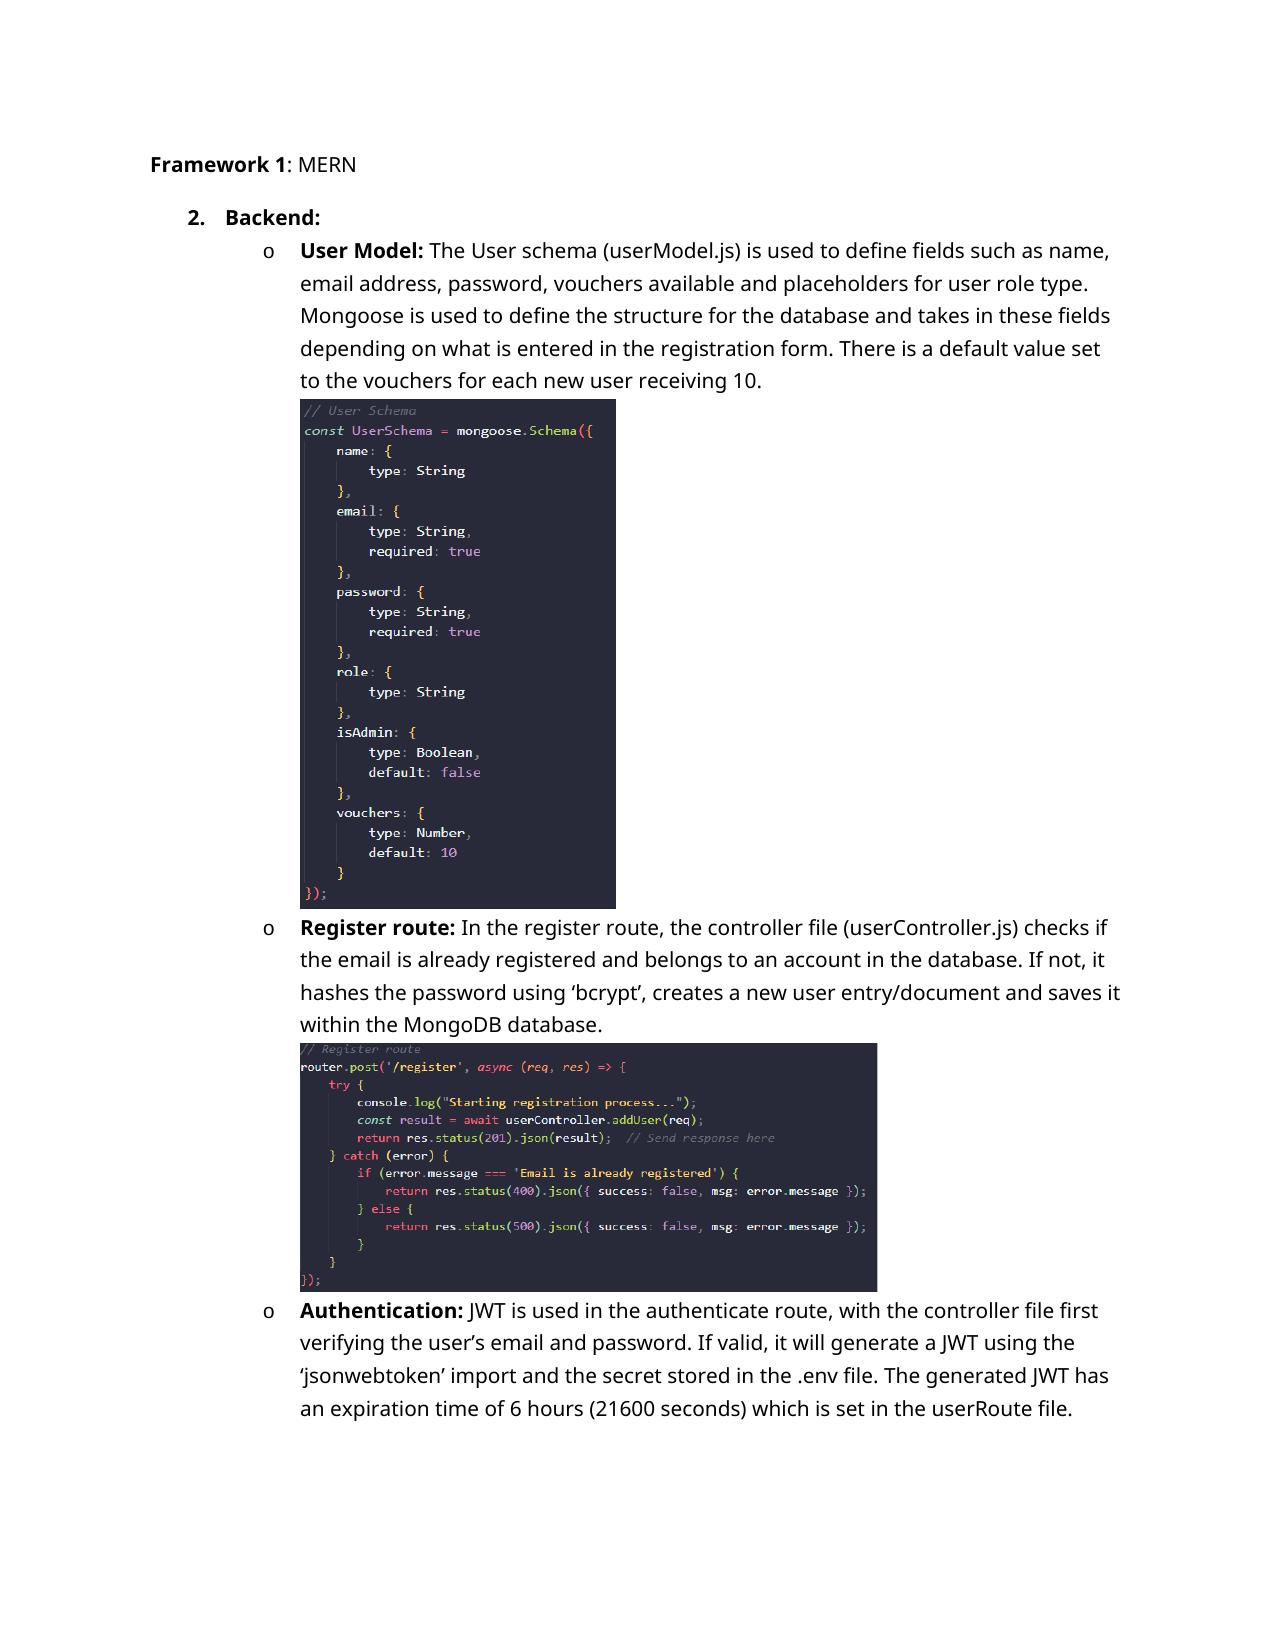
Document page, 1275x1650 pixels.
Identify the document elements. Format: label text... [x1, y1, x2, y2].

text Framework 1: MERN [150, 150, 1125, 178]
list User Model: The User schema (userModel.js) is used to define fields such as name, email address, password, vouchers available and placeholders for user role type. Mongoose is used to define the structure for the database and takes in these fields depending on what is entered in the registration form. There is a default value set to the vouchers for each new user receiving 10. [262, 236, 1125, 395]
picture [300, 399, 616, 909]
picture [300, 1043, 878, 1292]
list Authentication: JWT is used in the authenticate route, with the controller file first verifying the user’s email and password. If valid, it will generate a JWT using the ‘jsonwebtoken’ import and the secret stored in the .env file. The generated JWT has an expiration time of 6 hours (21600 seconds) which is set in the userRoute file. [262, 1296, 1125, 1422]
list Backend: [187, 203, 1125, 232]
list Register route: In the register route, the controller file (userController.js) checks if the email is already registered and belongs to an account in the database. If not, it hashes the password using ‘bcrypt’, creates a new user entry/document and saves it within the MongoDB database. [262, 913, 1125, 1039]
